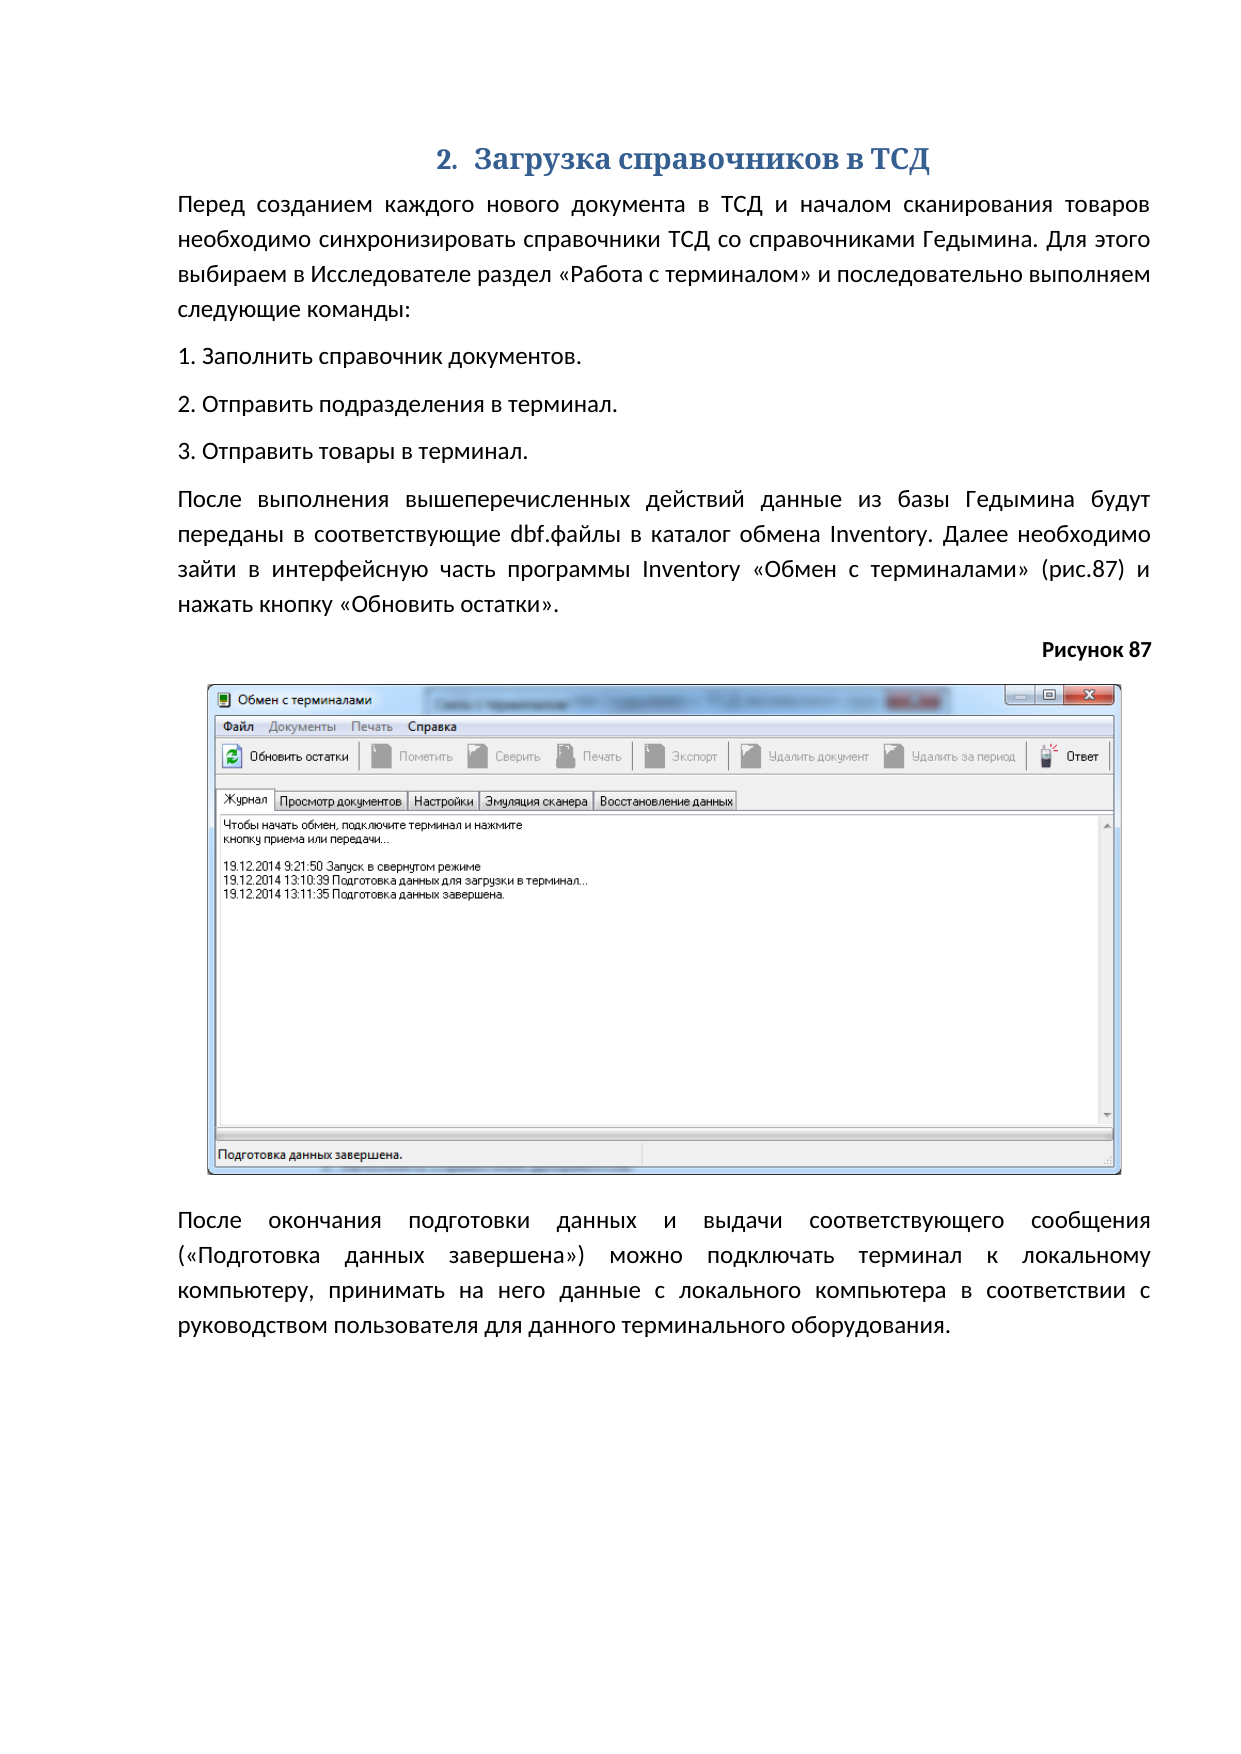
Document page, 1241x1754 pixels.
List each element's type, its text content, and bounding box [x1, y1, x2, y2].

text 3. Отправить товары в терминал. [177, 435, 1152, 466]
text 1. Заполнить справочник документов. [177, 340, 1152, 371]
text Перед созданием каждого нового документа в ТСД и началом сканирования товаров необходимо синхронизировать справочники ТСД со справочниками Гедымина. Для этого выбираем в Исследователе раздел «Работа с терминалом» и последовательно выполняем следующие команды: [177, 188, 1152, 323]
text 2. Отправить подразделения в терминал. [177, 388, 1152, 418]
picture [207, 684, 1122, 1175]
subtitle Загрузка справочников в ТСД [215, 143, 1152, 177]
text Рисунок 87 [177, 635, 1152, 663]
text После выполнения вышеперечисленных действий данные из базы Гедымина будут переданы в соответствующие dbf.файлы в каталог обмена Inventory. Далее необходимо зайти в интерфейсную часть программы Inventory «Обмен с терминалами» (рис.87) и нажать кнопку «Обновить остатки». [177, 483, 1152, 618]
text После окончания подготовки данных и выдачи соответствующего сообщения («Подготовка данных завершена») можно подключать терминал к локальному компьютеру, принимать на него данные с локального компьютера в соответствии с руководством пользователя для данного терминального оборудования. [177, 1204, 1152, 1339]
